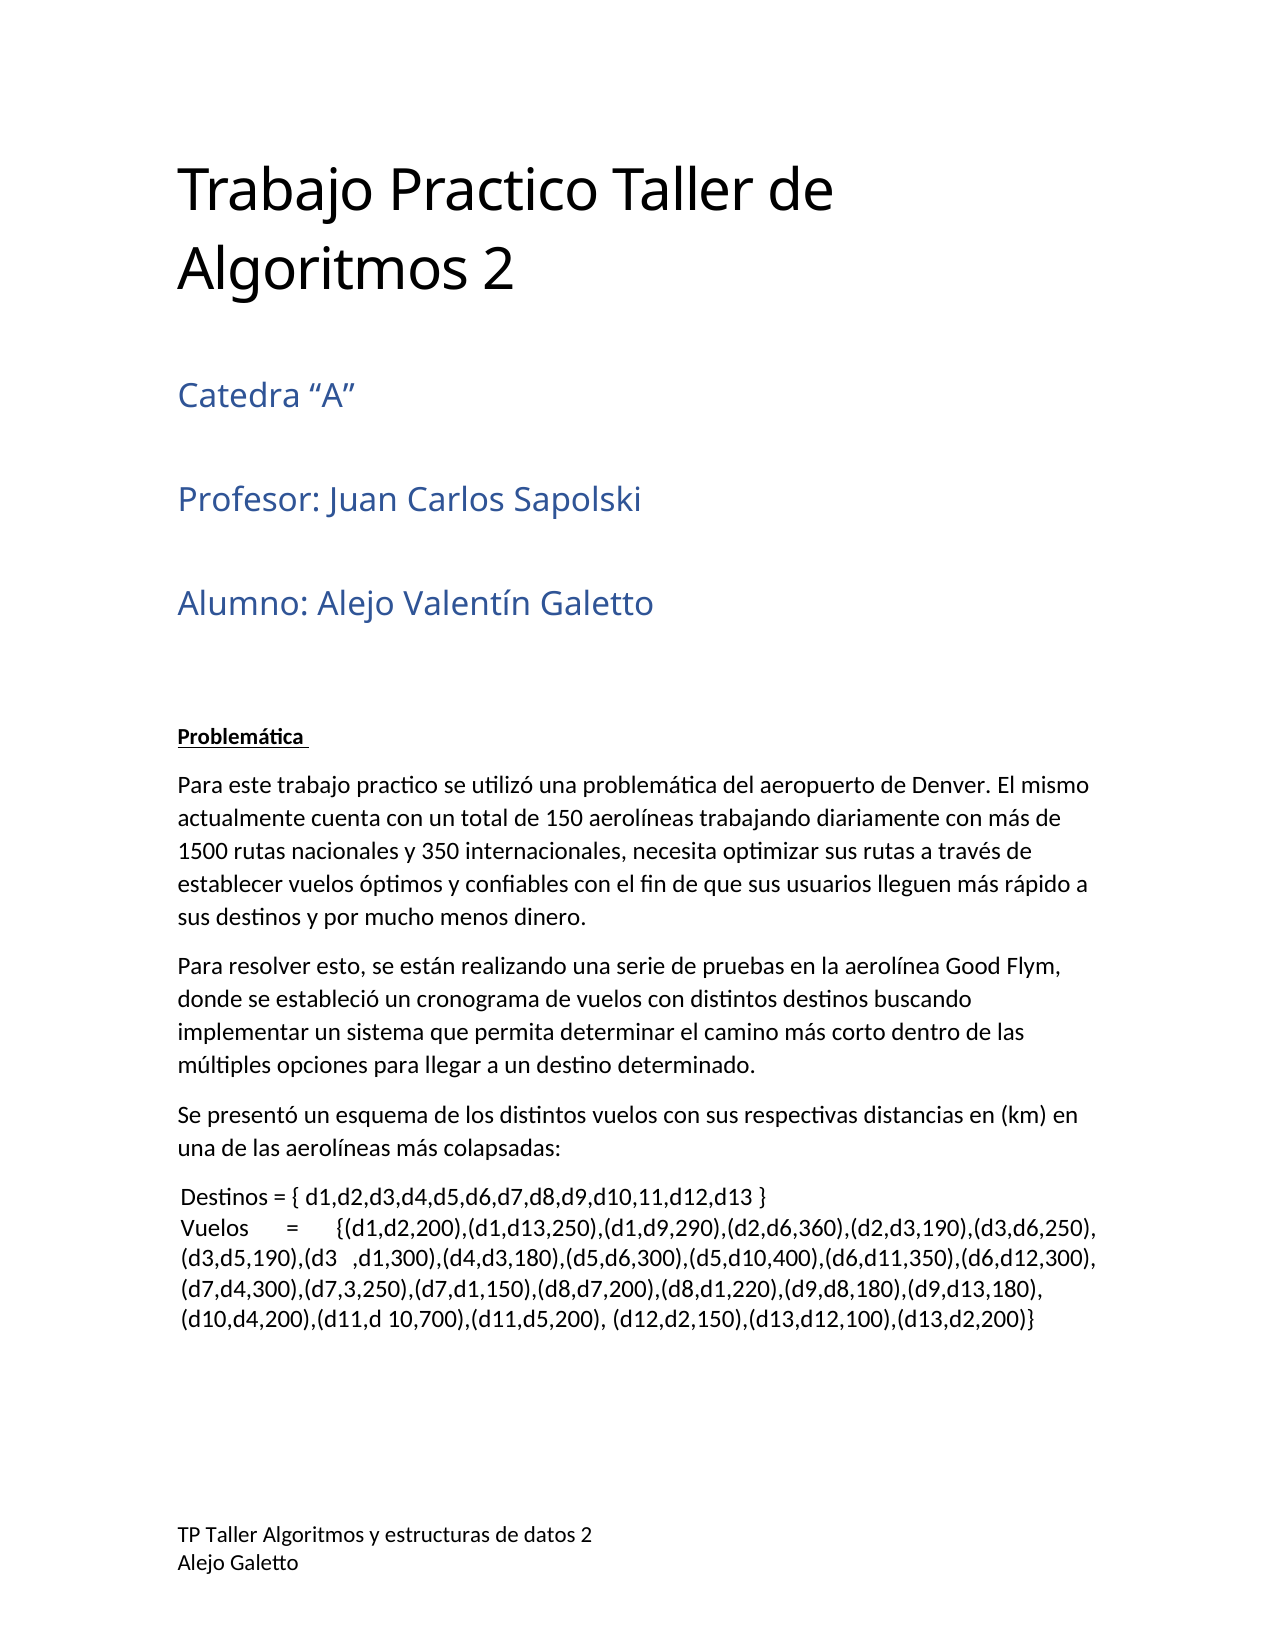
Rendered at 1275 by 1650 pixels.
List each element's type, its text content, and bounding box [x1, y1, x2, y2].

text (d10,d4,200),(d11,d 10,700),(d11,d5,200), (d12,d2,150),(d13,d12,100),(d13,d2,200)} [180, 1303, 1098, 1334]
subtitle Catedra “A” [177, 371, 1098, 417]
text Problemática [177, 722, 1098, 750]
text Para este trabajo practico se utilizó una problemática del aeropuerto de Denver. El mismo actualmente cuenta con un total de 150 aerolíneas trabajando diariamente con más de 1500 rutas nacionales y 350 internacionales, necesita optimizar sus rutas a través de establecer vuelos óptimos y confiables con el fin de que sus usuarios lleguen más rápido a sus destinos y por mucho menos dinero. [177, 769, 1098, 931]
text Se presentó un esquema de los distintos vuelos con sus respectivas distancias en (km) en una de las aerolíneas más colapsadas: [177, 1099, 1098, 1162]
title Trabajo Practico Taller de Algoritmos 2 [177, 148, 1098, 307]
subtitle Profesor: Juan Carlos Sapolski [177, 476, 1098, 521]
text Para resolver esto, se están realizando una serie de pruebas en la aerolínea Good Flym, donde se estableció un cronograma de vuelos con distintos destinos buscando implementar un sistema que permita determinar el camino más corto dentro de las múltiples opciones para llegar a un destino determinado. [177, 951, 1098, 1080]
subtitle Alumno: Alejo Valentín Galetto [177, 580, 1098, 625]
text Destinos = { d1,d2,d3,d4,d5,d6,d7,d8,d9,d10,11,d12,d13 } [180, 1181, 1098, 1212]
text Vuelos = {(d1,d2,200),(d1,d13,250),(d1,d9,290),(d2,d6,360),(d2,d3,190),(d3,d6,250), (d3,d5,190),(d3 ,d1,300),(d4,d3,180),(d5,d6,300),(d5,d10,400),(d6,d11,350),(d6,d12,300), (d7,d4,300),(d7,3,250),(d7,d1,150),(d8,d7,200),(d8,d1,220),(d9,d8,180),(d9,d13,180), [180, 1212, 1098, 1303]
